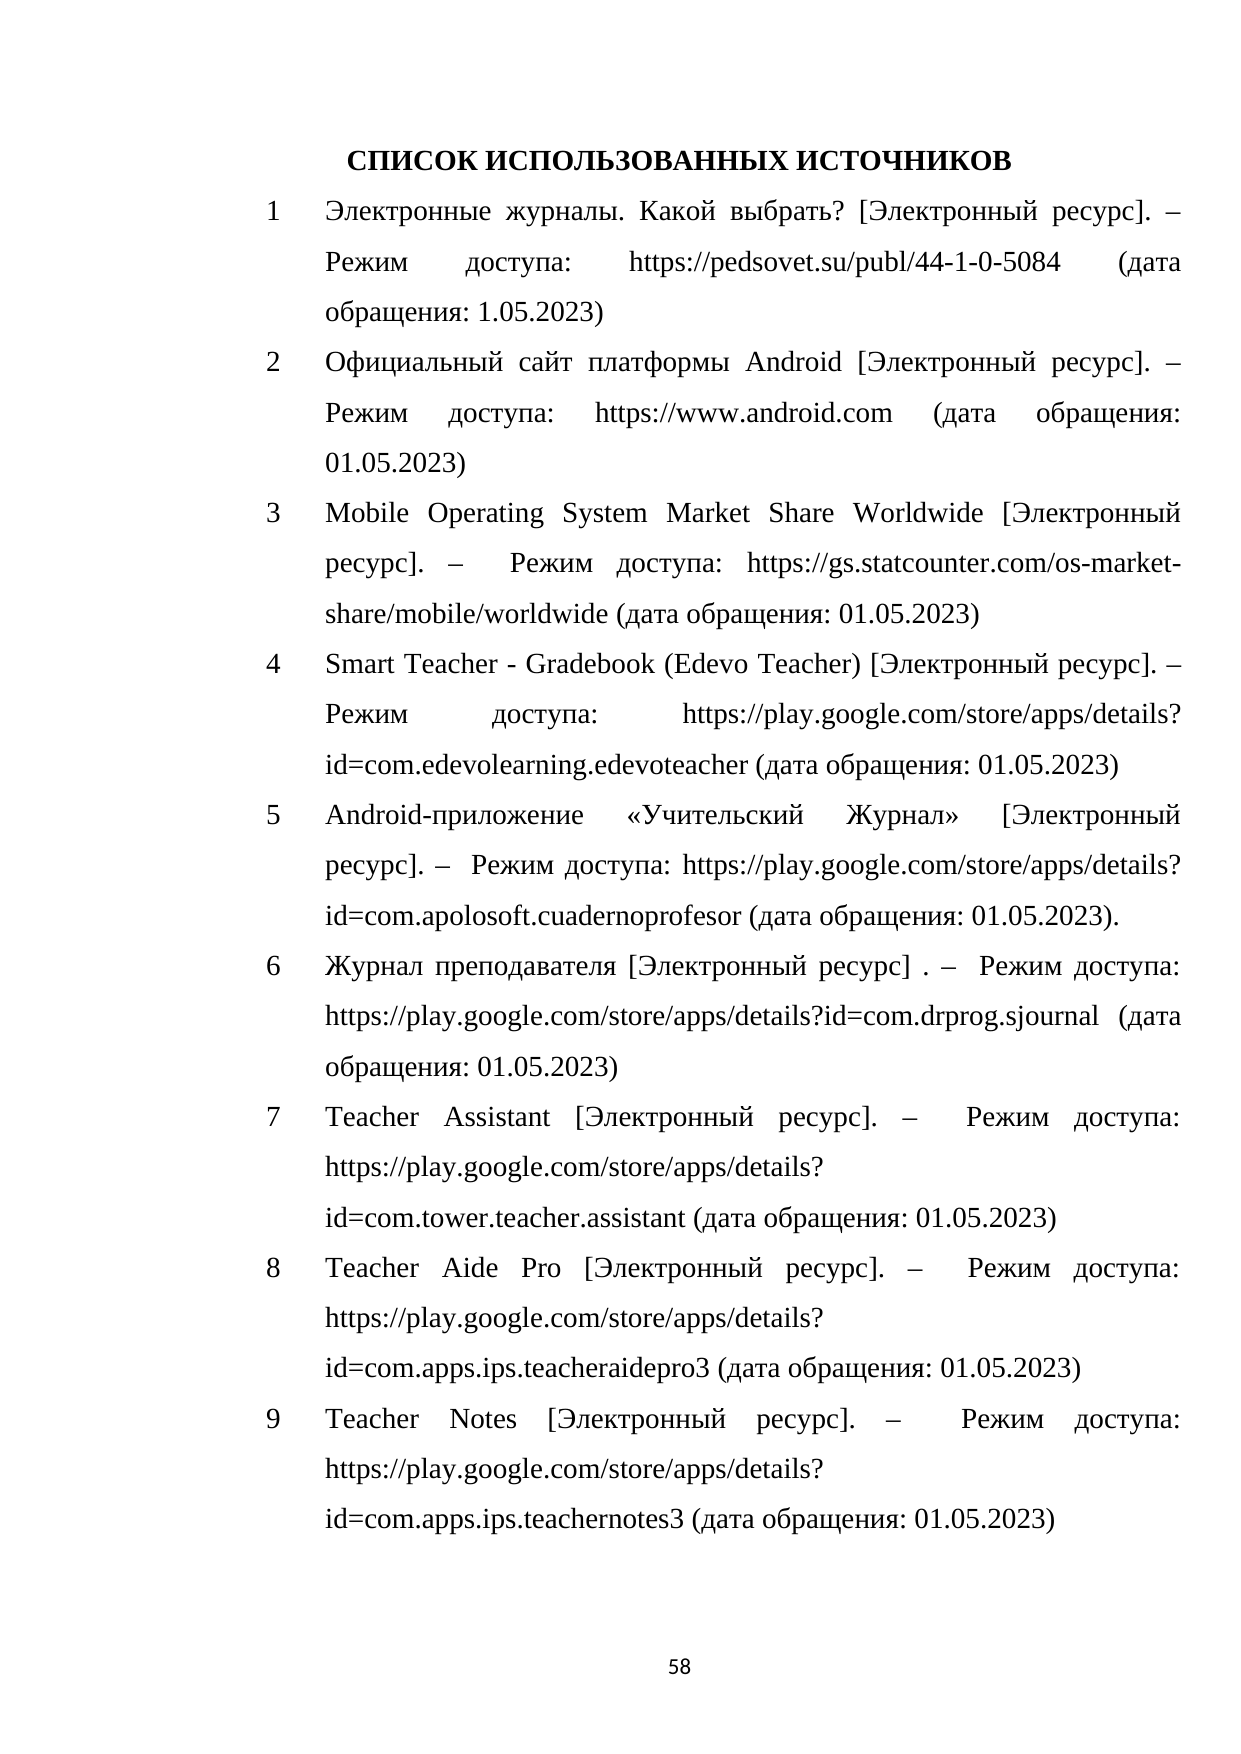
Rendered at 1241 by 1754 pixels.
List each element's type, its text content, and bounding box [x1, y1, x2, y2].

list Smart Teacher - Gradebook (Edevo Teacher) [Электронный ресурс]. – Режим доступа: https://play.google.com/store/apps/details?id=com.edevolearning.edevoteacher (дата обращения: 01.05.2023) [266, 646, 1181, 780]
list Teacher Aide Pro [Электронный ресурс]. – Режим доступа: https://play.google.com/store/apps/details?id=com.apps.ips.teacheraidepro3 (дата обращения: 01.05.2023) [266, 1250, 1181, 1384]
list Электронные журналы. Какой выбрать? [Электронный ресурс]. – Режим доступа: https://pedsovet.su/publ/44-1-0-5084 (дата обращения: 1.05.2023) [266, 193, 1181, 328]
list Teacher Notes [Электронный ресурс]. – Режим доступа: https://play.google.com/store/apps/details?id=com.apps.ips.teachernotes3 (дата обращения: 01.05.2023) [266, 1401, 1181, 1535]
list Teacher Assistant [Электронный ресурс]. – Режим доступа: https://play.google.com/store/apps/details?id=com.tower.teacher.assistant (дата обращения: 01.05.2023) [266, 1099, 1181, 1233]
list Официальный сайт платформы Android [Электронный ресурс]. – Режим доступа: https://www.android.com (дата обращения: 01.05.2023) [266, 344, 1181, 478]
list Android-приложение «Учительский Журнал» [Электронный ресурс]. – Режим доступа: https://play.google.com/store/apps/details?id=com.apolosoft.cuadernoprofesor (дата обращения: 01.05.2023). [266, 797, 1181, 931]
list Журнал преподавателя [Электронный ресурс] . – Режим доступа: https://play.google.com/store/apps/details?id=com.drprog.sjournal (дата обращения: 01.05.2023) [266, 948, 1181, 1082]
subtitle СПИСОК ИСПОЛЬЗОВАННЫХ ИСТОЧНИКОВ [177, 143, 1181, 177]
list Mobile Operating System Market Share Worldwide [Электронный ресурс]. – Режим доступа: https://gs.statcounter.com/os-market-share/mobile/worldwide (дата обращения: 01.05.2023) [266, 495, 1181, 629]
